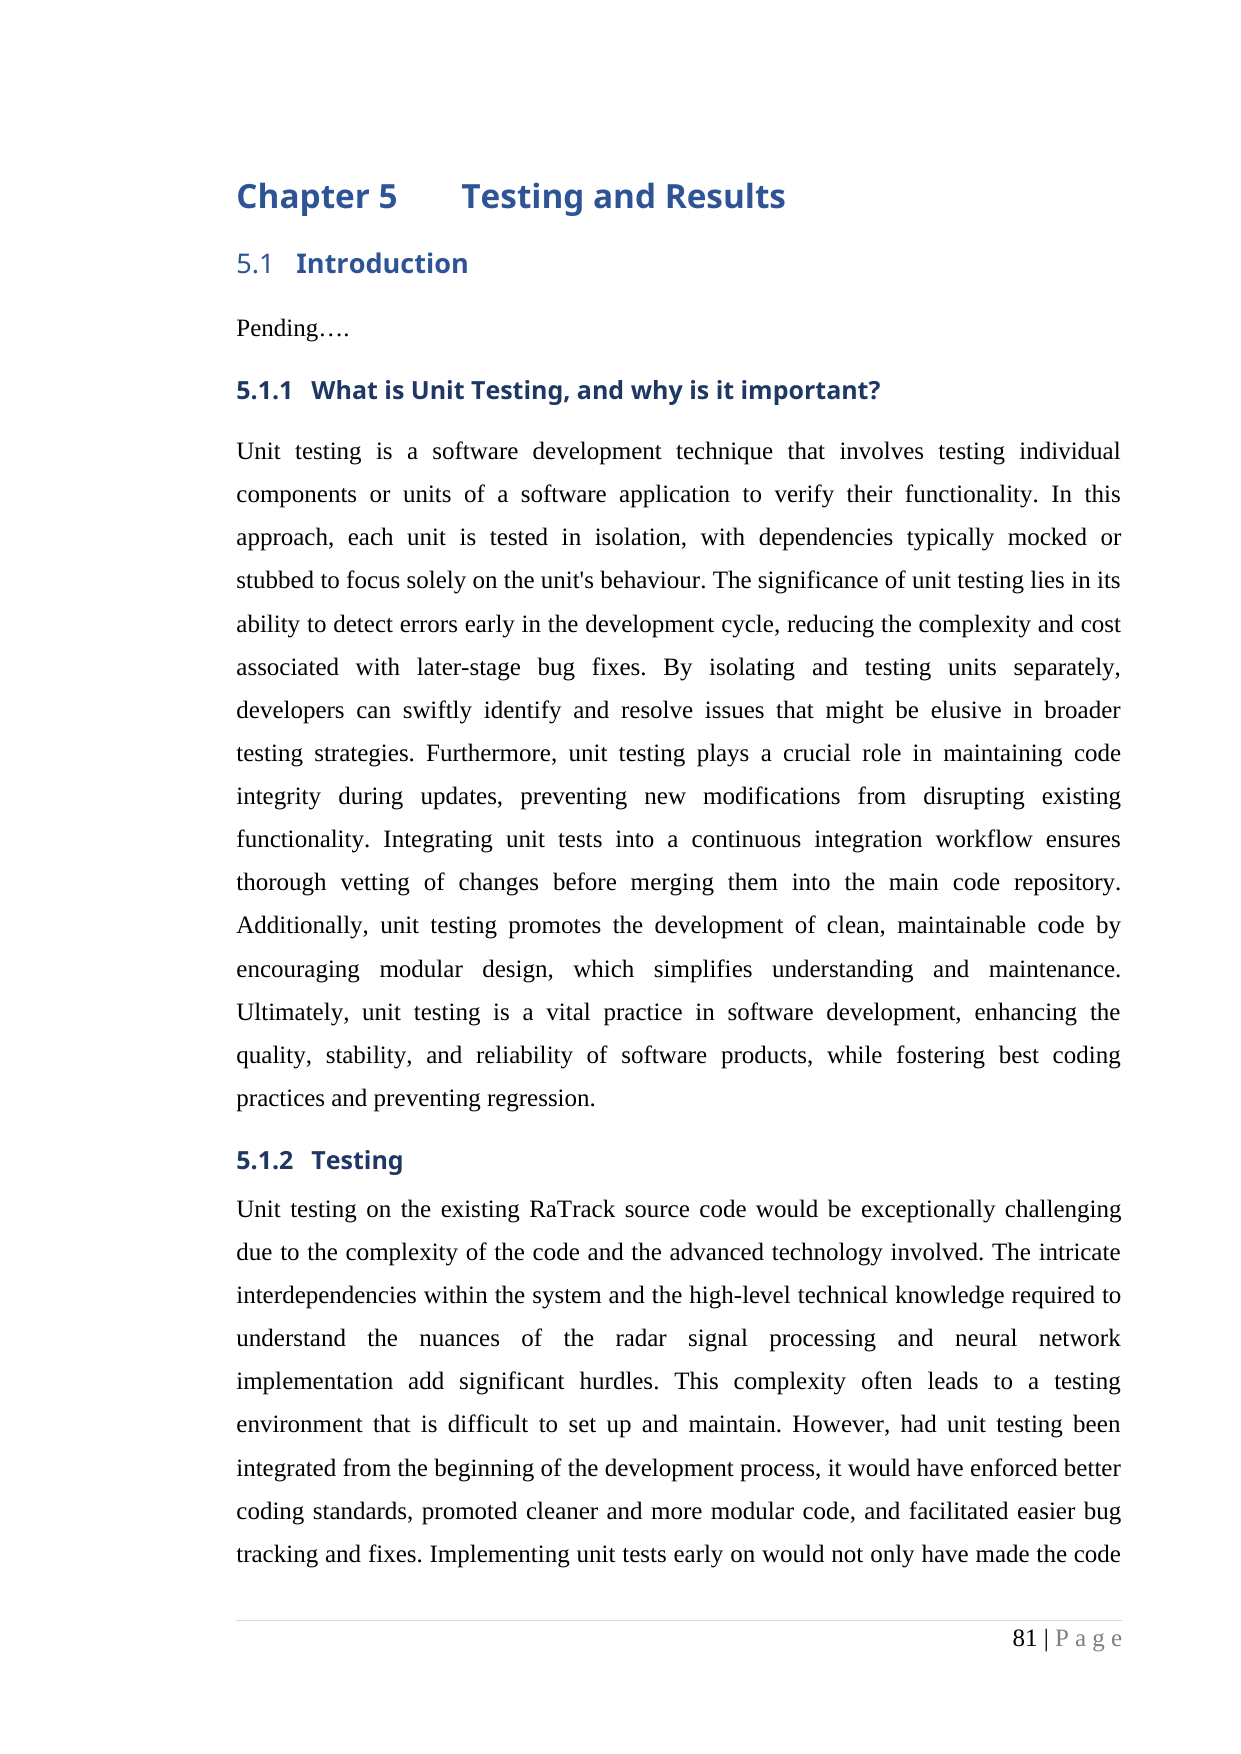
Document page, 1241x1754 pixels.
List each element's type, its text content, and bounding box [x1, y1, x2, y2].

subtitle What is Unit Testing, and why is it important? [236, 373, 1122, 407]
text Unit testing is a software development technique that involves testing individual components or units of a software application to verify their functionality. In this approach, each unit is tested in isolation, with dependencies typically mocked or stubbed to focus solely on the unit's behaviour. The significance of unit testing lies in its ability to detect errors early in the development cycle, reducing the complexity and cost associated with later-stage bug fixes. By isolating and testing units separately, developers can swiftly identify and resolve issues that might be elusive in broader testing strategies. Furthermore, unit testing plays a crucial role in maintaining code integrity during updates, preventing new modifications from disrupting existing functionality. Integrating unit tests into a continuous integration workflow ensures thorough vetting of changes before merging them into the main code repository. Additionally, unit testing promotes the development of clean, maintainable code by encouraging modular design, which simplifies understanding and maintenance. Ultimately, unit testing is a vital practice in software development, enhancing the quality, stability, and reliability of software products, while fostering best coding practices and preventing regression. [236, 436, 1122, 1112]
subtitle Testing [236, 1143, 1122, 1177]
subtitle Testing and Results [236, 173, 1122, 218]
subtitle Introduction [236, 245, 1122, 282]
text Pending…. [236, 313, 1122, 342]
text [236, 1194, 1122, 1568]
